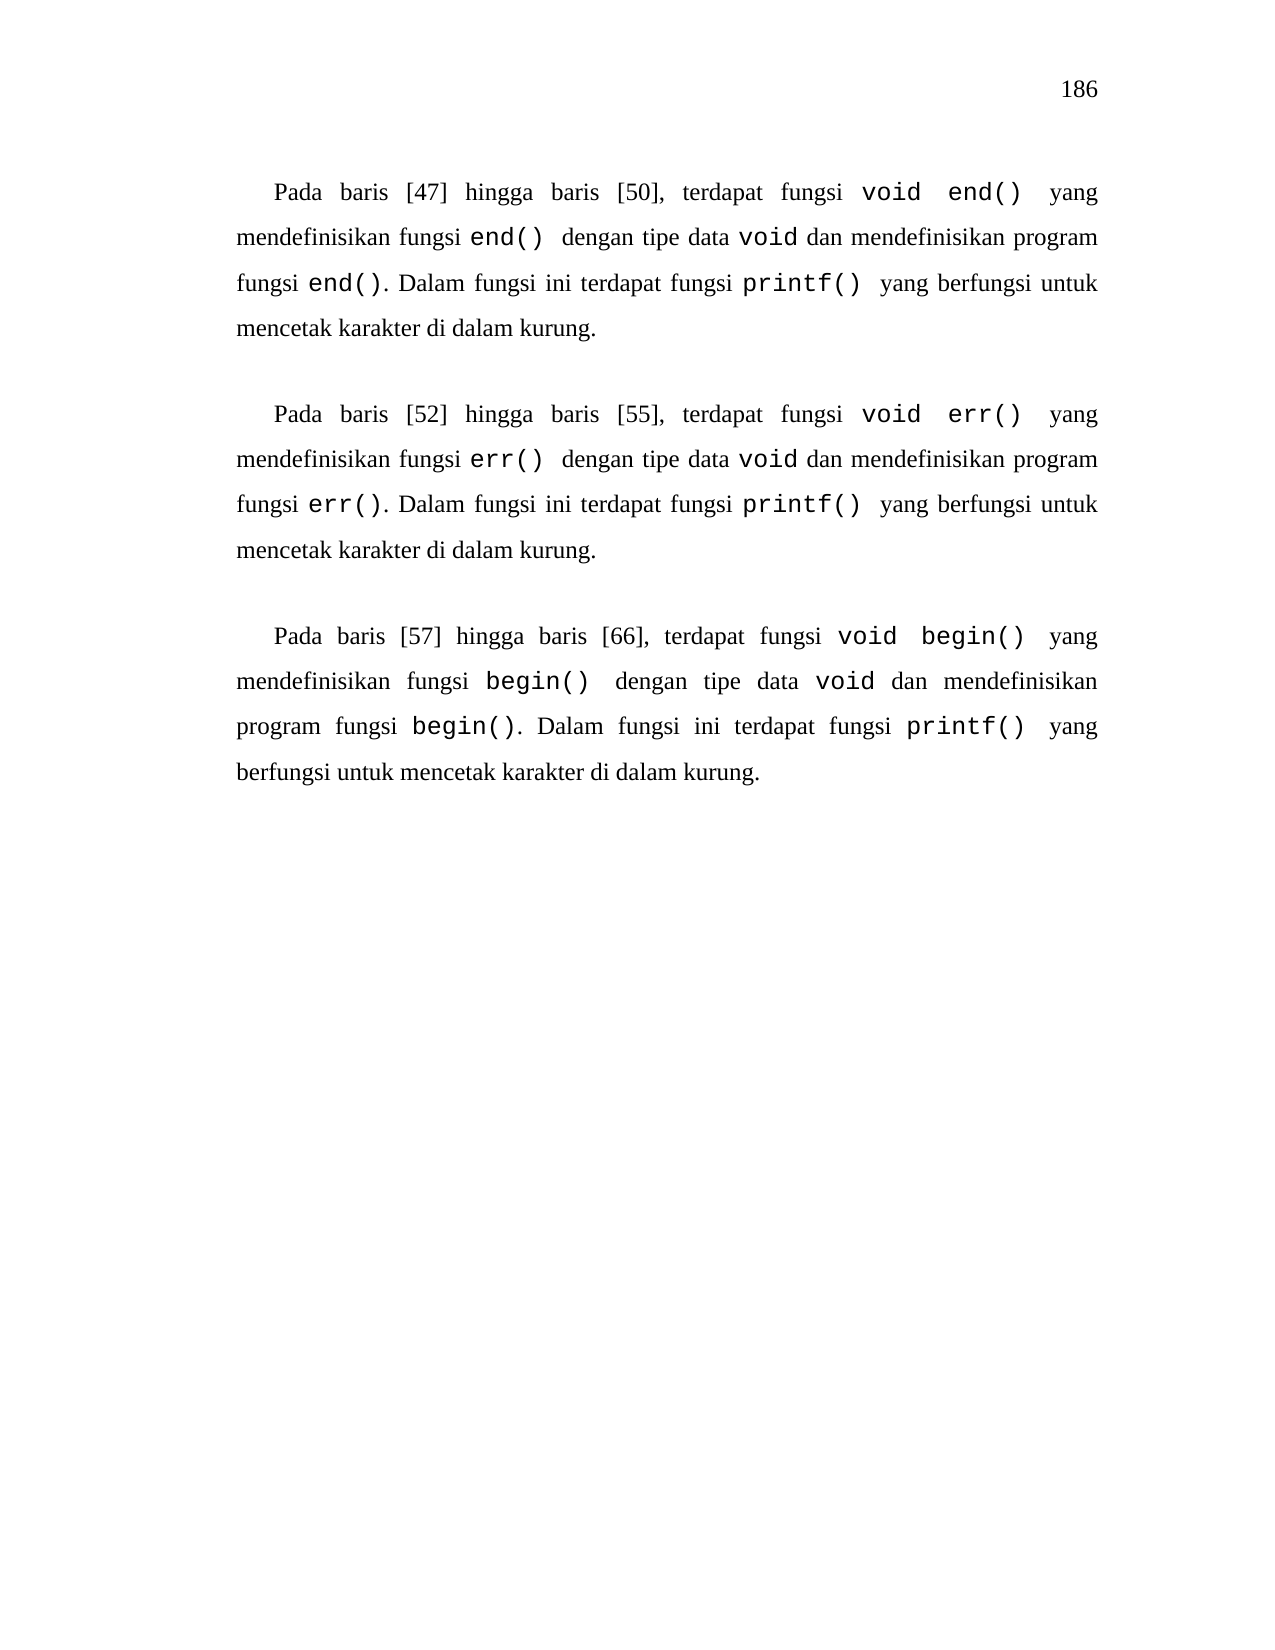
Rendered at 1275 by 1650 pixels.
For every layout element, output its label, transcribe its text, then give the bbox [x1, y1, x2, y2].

text Pada baris [57] hingga baris [66], terdapat fungsi void begin() yang mendefinisikan fungsi begin() dengan tipe data void dan mendefinisikan program fungsi begin(). Dalam fungsi ini terdapat fungsi printf() yang berfungsi untuk mencetak karakter di dalam kurung. [236, 621, 1098, 785]
text Pada baris [52] hingga baris [55], terdapat fungsi void err() yang mendefinisikan fungsi err() dengan tipe data void dan mendefinisikan program fungsi err(). Dalam fungsi ini terdapat fungsi printf() yang berfungsi untuk mencetak karakter di dalam kurung. [236, 399, 1098, 563]
text Pada baris [47] hingga baris [50], terdapat fungsi void end() yang mendefinisikan fungsi end() dengan tipe data void dan mendefinisikan program fungsi end(). Dalam fungsi ini terdapat fungsi printf() yang berfungsi untuk mencetak karakter di dalam kurung. [236, 177, 1098, 342]
